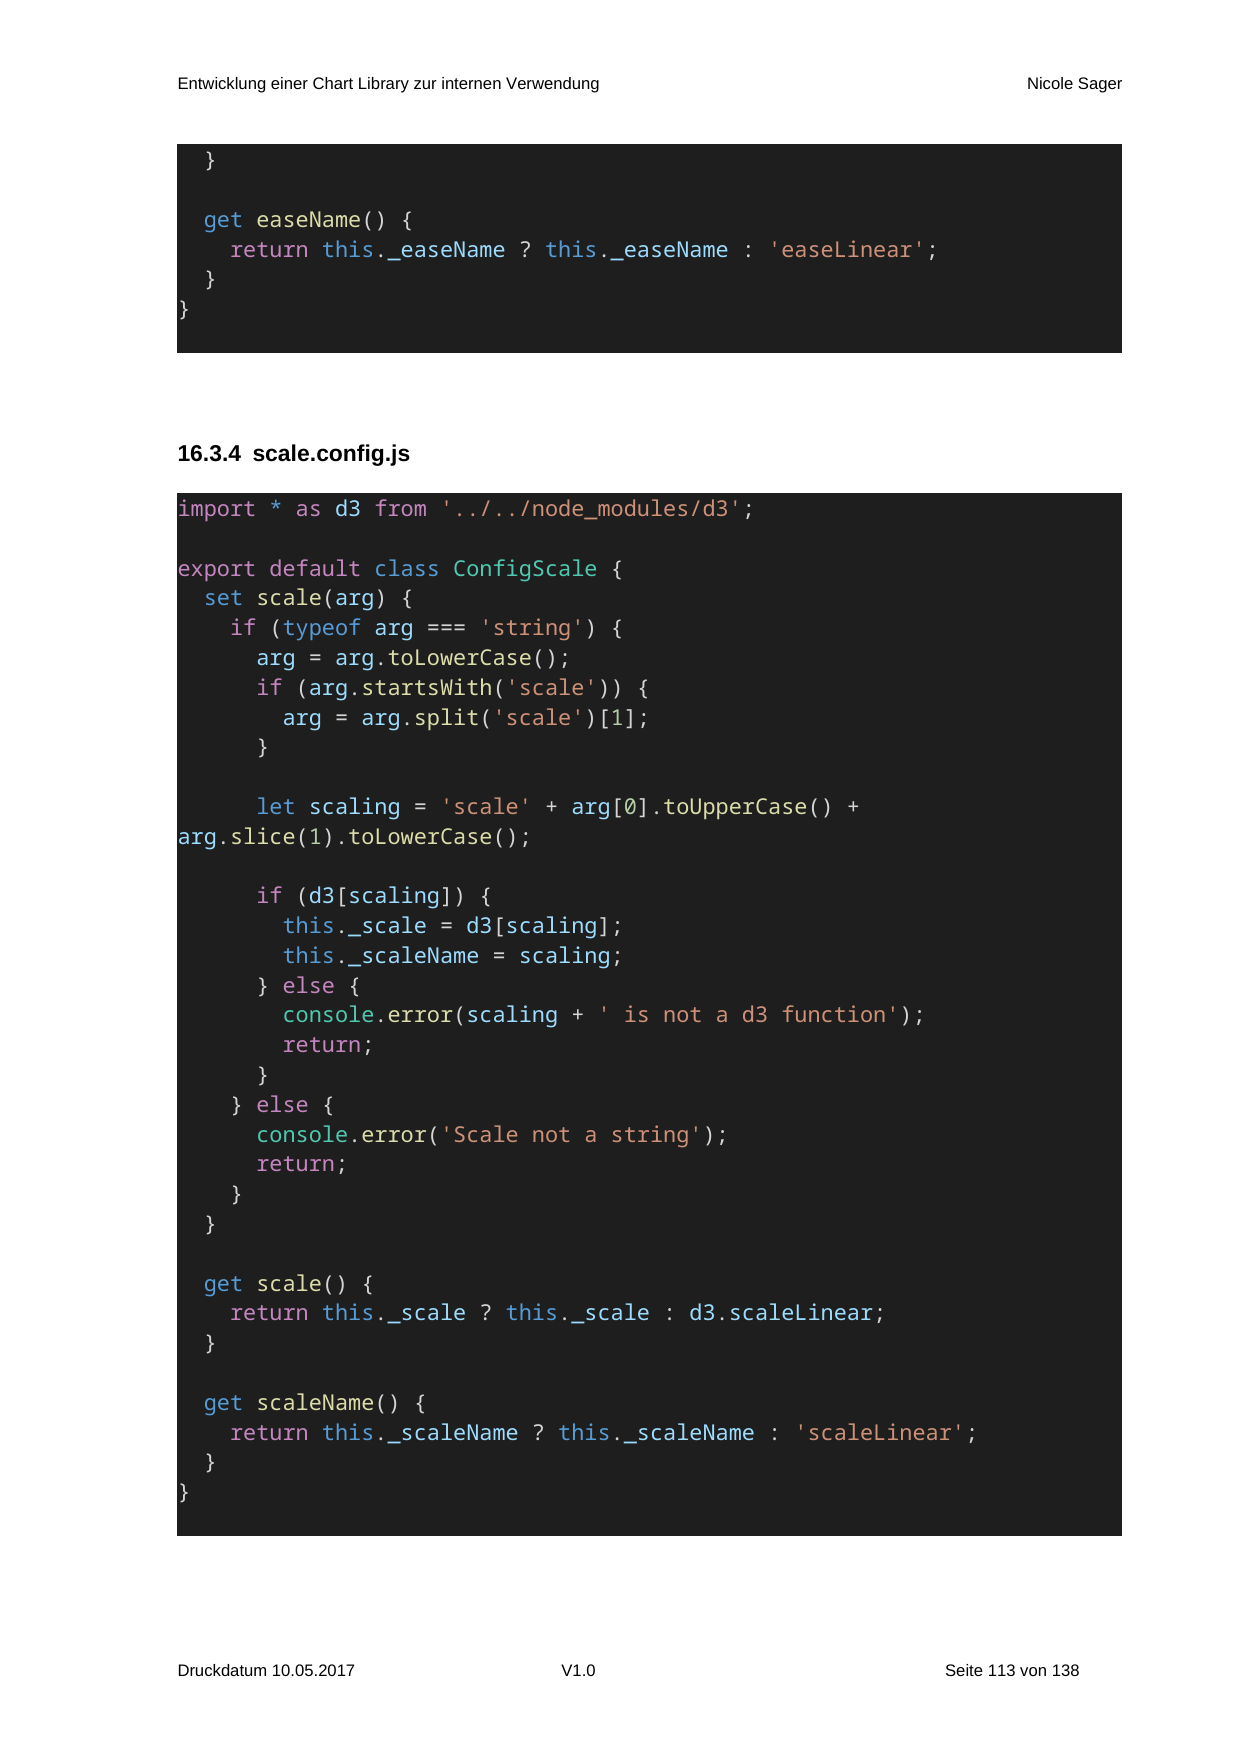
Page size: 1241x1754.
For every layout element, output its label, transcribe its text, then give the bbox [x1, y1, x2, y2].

text import * as d3 from '../../node_modules/d3'; [177, 493, 1122, 523]
text } else { [177, 1089, 1122, 1118]
text export default class ConfigScale { [177, 552, 1122, 582]
text } [177, 263, 1122, 293]
text get easeName() { [177, 204, 1122, 233]
text return this._easeName ? this._easeName : 'easeLinear'; [177, 233, 1122, 263]
text } [177, 1178, 1122, 1208]
text return this._scale ? this._scale : d3.scaleLinear; [177, 1297, 1122, 1327]
text if (typeof arg === 'string') { [177, 612, 1122, 642]
text get scaleName() { [177, 1387, 1122, 1416]
text } [177, 1208, 1122, 1238]
text } [177, 1476, 1122, 1506]
text console.error(scaling + ' is not a d3 function'); [177, 999, 1122, 1029]
text return this._scaleName ? this._scaleName : 'scaleLinear'; [177, 1416, 1122, 1446]
text } else { [177, 969, 1122, 999]
text if (arg.startsWith('scale')) { [177, 672, 1122, 701]
text arg = arg.toLowerCase(); [177, 642, 1122, 672]
text } [177, 1446, 1122, 1476]
text console.error('Scale not a string'); [177, 1118, 1122, 1148]
text return; [177, 1029, 1122, 1059]
text } [177, 1059, 1122, 1089]
text } [177, 1327, 1122, 1357]
text let scaling = 'scale' + arg[0].toUpperCase() + arg.slice(1).toLowerCase(); [177, 791, 1122, 850]
text get scale() { [177, 1267, 1122, 1297]
text if (d3[scaling]) { [177, 880, 1122, 910]
text } [177, 731, 1122, 761]
subtitle scale.config.js [177, 439, 1122, 466]
text } [177, 293, 1122, 323]
text arg = arg.split('scale')[1]; [177, 701, 1122, 731]
text return; [177, 1148, 1122, 1178]
text this._scaleName = scaling; [177, 940, 1122, 969]
text this._scale = d3[scaling]; [177, 910, 1122, 940]
text set scale(arg) { [177, 582, 1122, 612]
text } [177, 144, 1122, 174]
